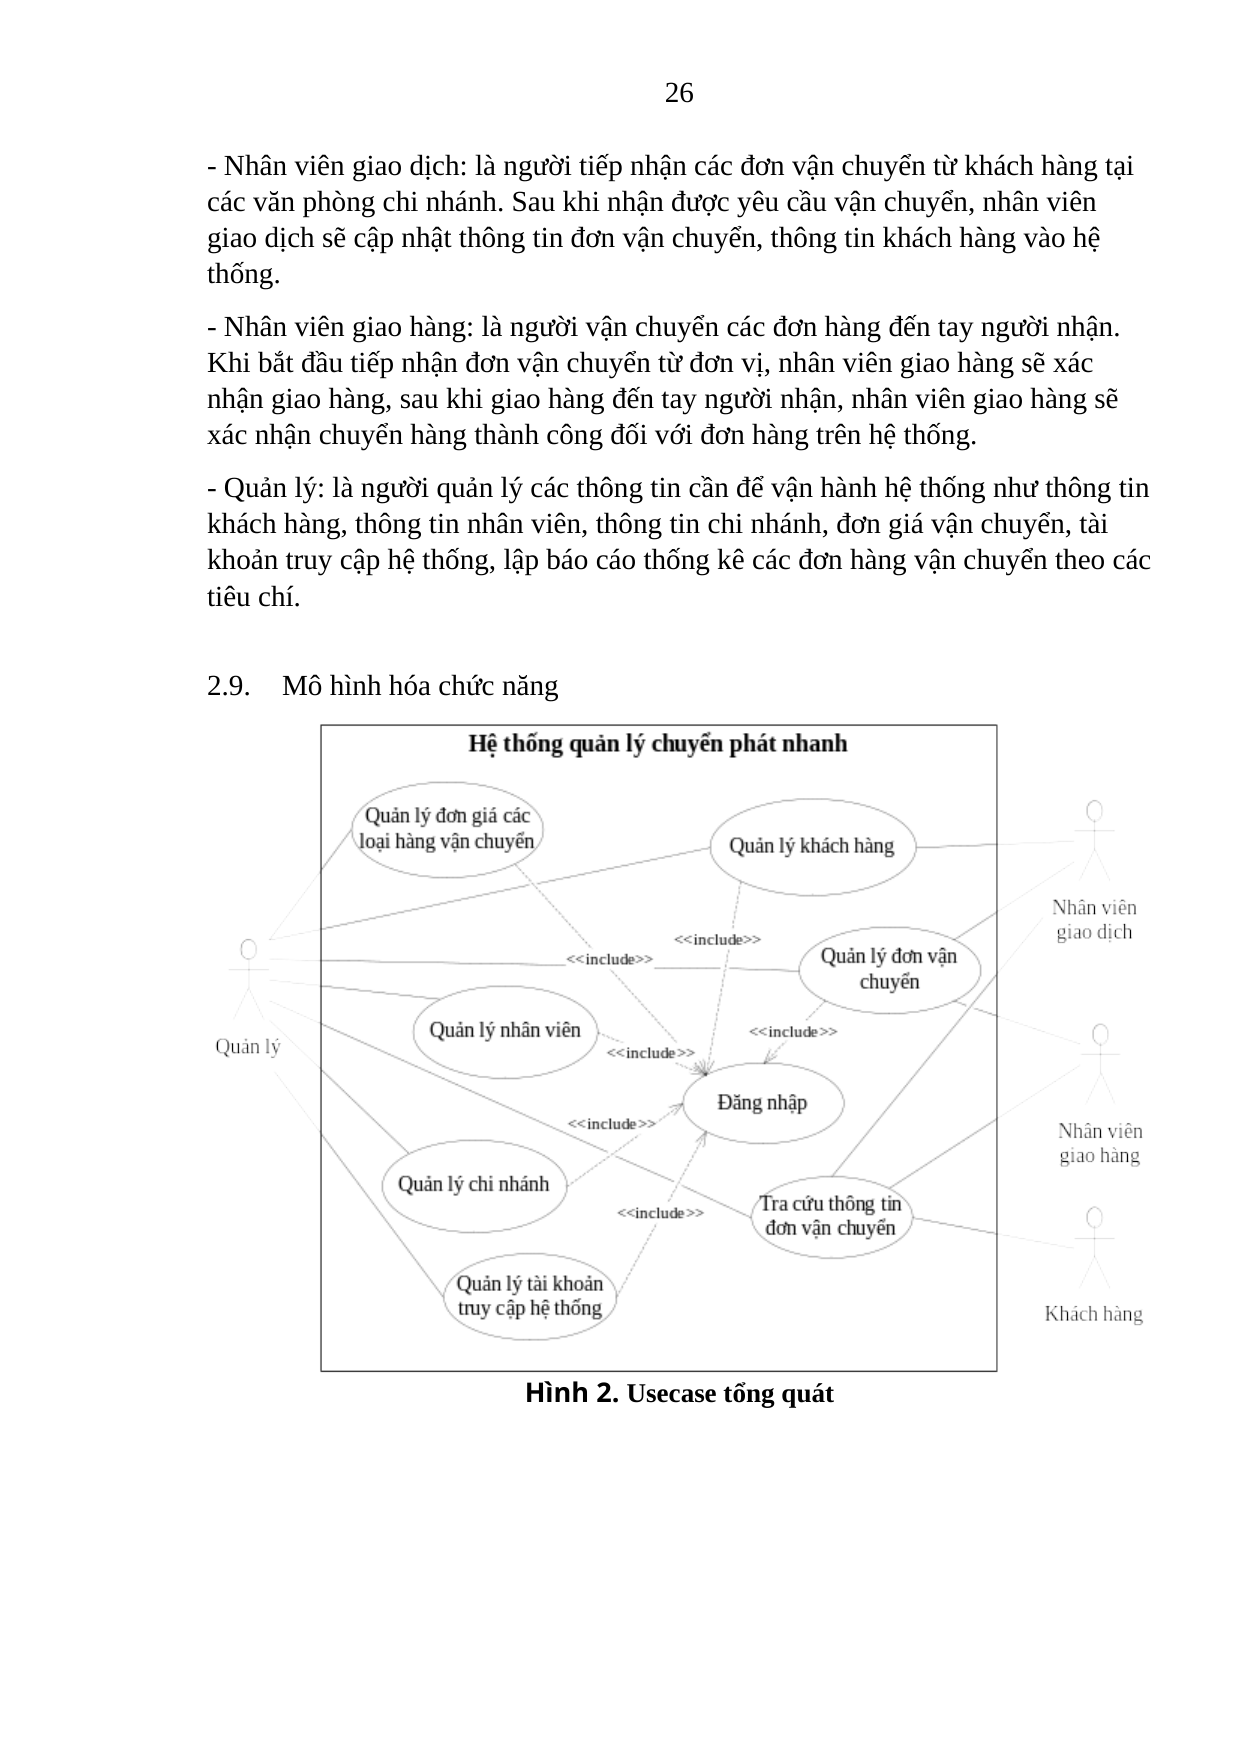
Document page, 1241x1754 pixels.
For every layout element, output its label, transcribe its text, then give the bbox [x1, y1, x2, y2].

list Mô hình hóa chức năng [207, 668, 1152, 701]
list Usecase tổng quát [207, 1373, 1152, 1410]
text - Nhân viên giao dịch: là người tiếp nhận các đơn vận chuyển từ khách hàng tại các văn phòng chi nhánh. Sau khi nhận được yêu cầu vận chuyển, nhân viên giao dịch sẽ cập nhật thông tin đơn vận chuyển, thông tin khách hàng vào hệ thống. [207, 148, 1152, 290]
text - Nhân viên giao hàng: là người vận chuyển các đơn hàng đến tay người nhận. Khi bắt đầu tiếp nhận đơn vận chuyển từ đơn vị, nhân viên giao hàng sẽ xác nhận giao hàng, sau khi giao hàng đến tay người nhận, nhân viên giao hàng sẽ xác nhận chuyển hàng thành công đối với đơn hàng trên hệ thống. [207, 309, 1152, 451]
text - Quản lý: là người quản lý các thông tin cần để vận hành hệ thống như thông tin khách hàng, thông tin nhân viên, thông tin chi nhánh, đơn giá vận chuyển, tài khoản truy cập hệ thống, lập báo cáo thống kê các đơn hàng vận chuyển theo các tiêu chí. [207, 470, 1152, 612]
